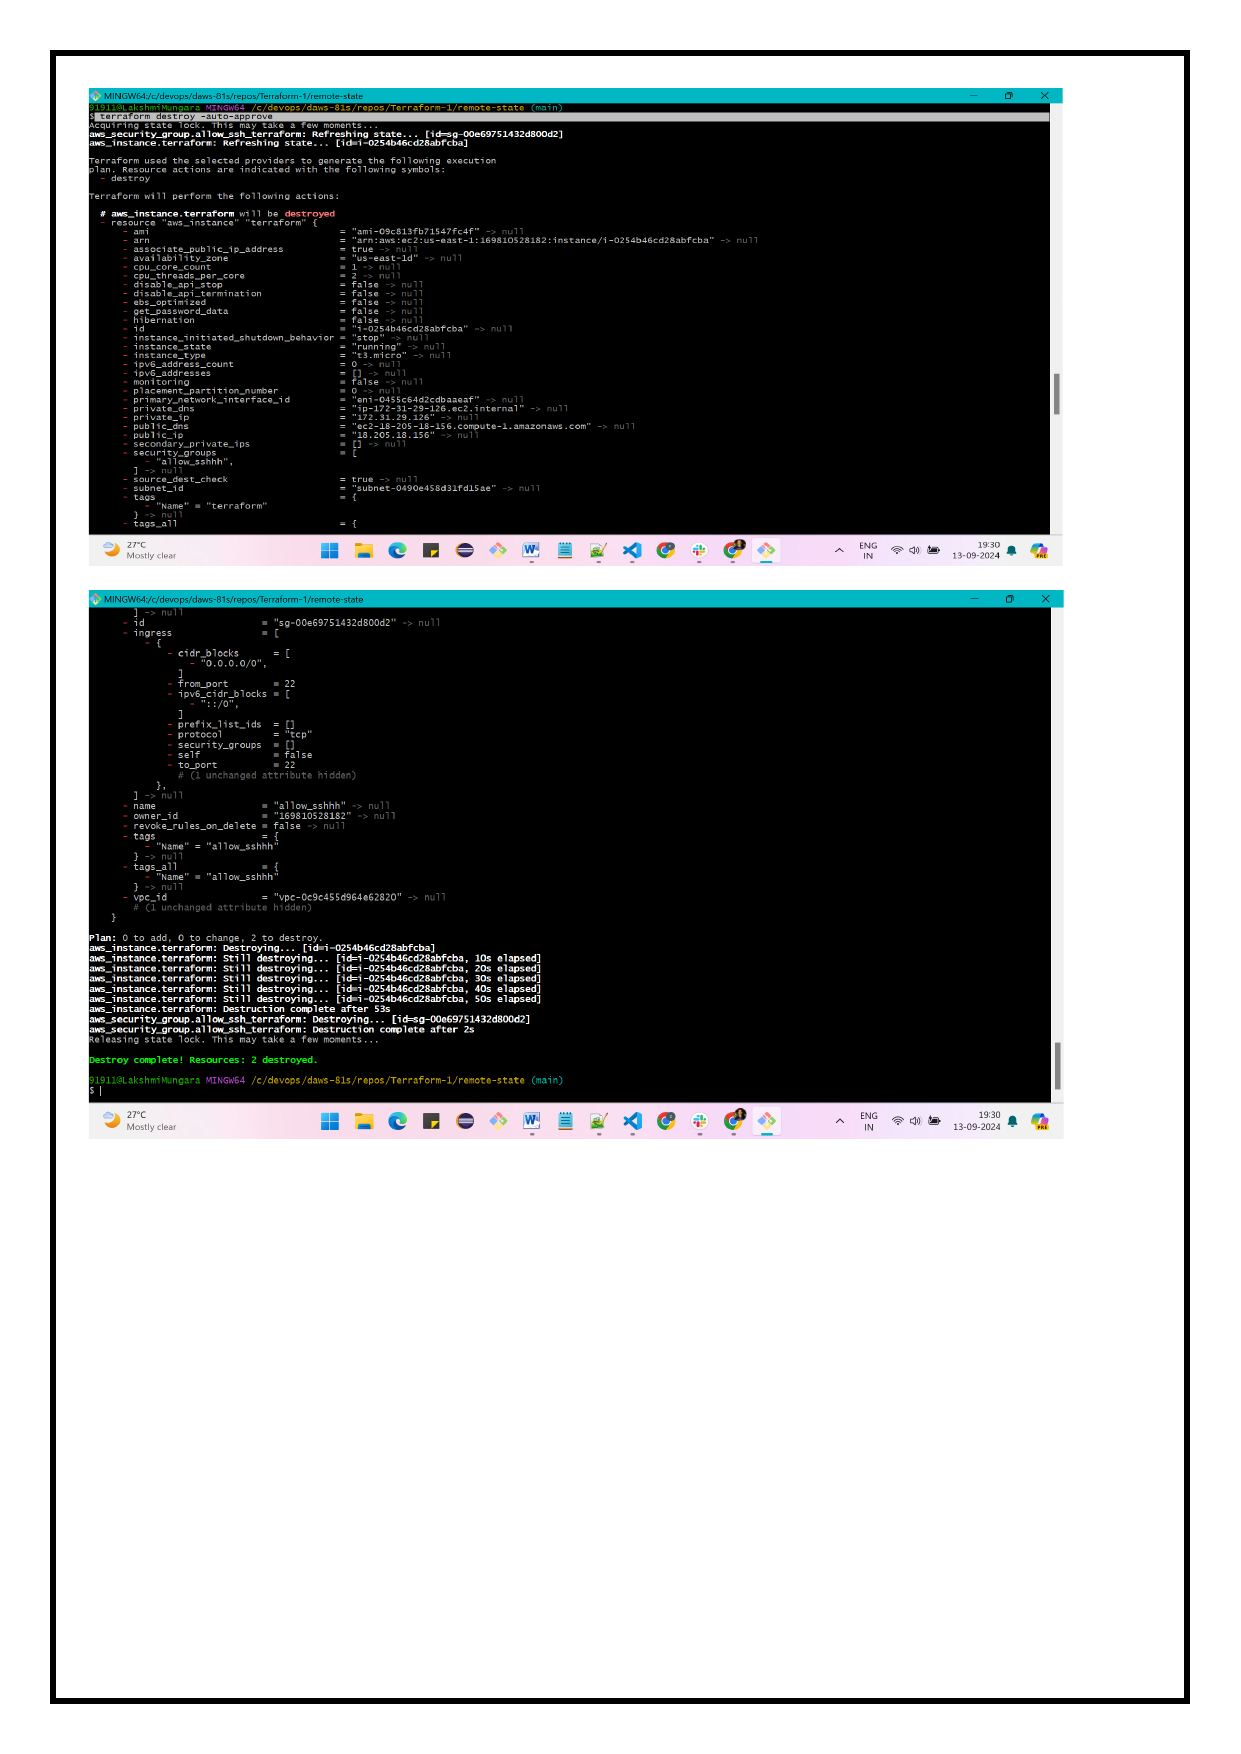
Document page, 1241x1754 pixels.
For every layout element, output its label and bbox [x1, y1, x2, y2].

picture [88, 88, 1063, 566]
picture [88, 590, 1064, 1139]
